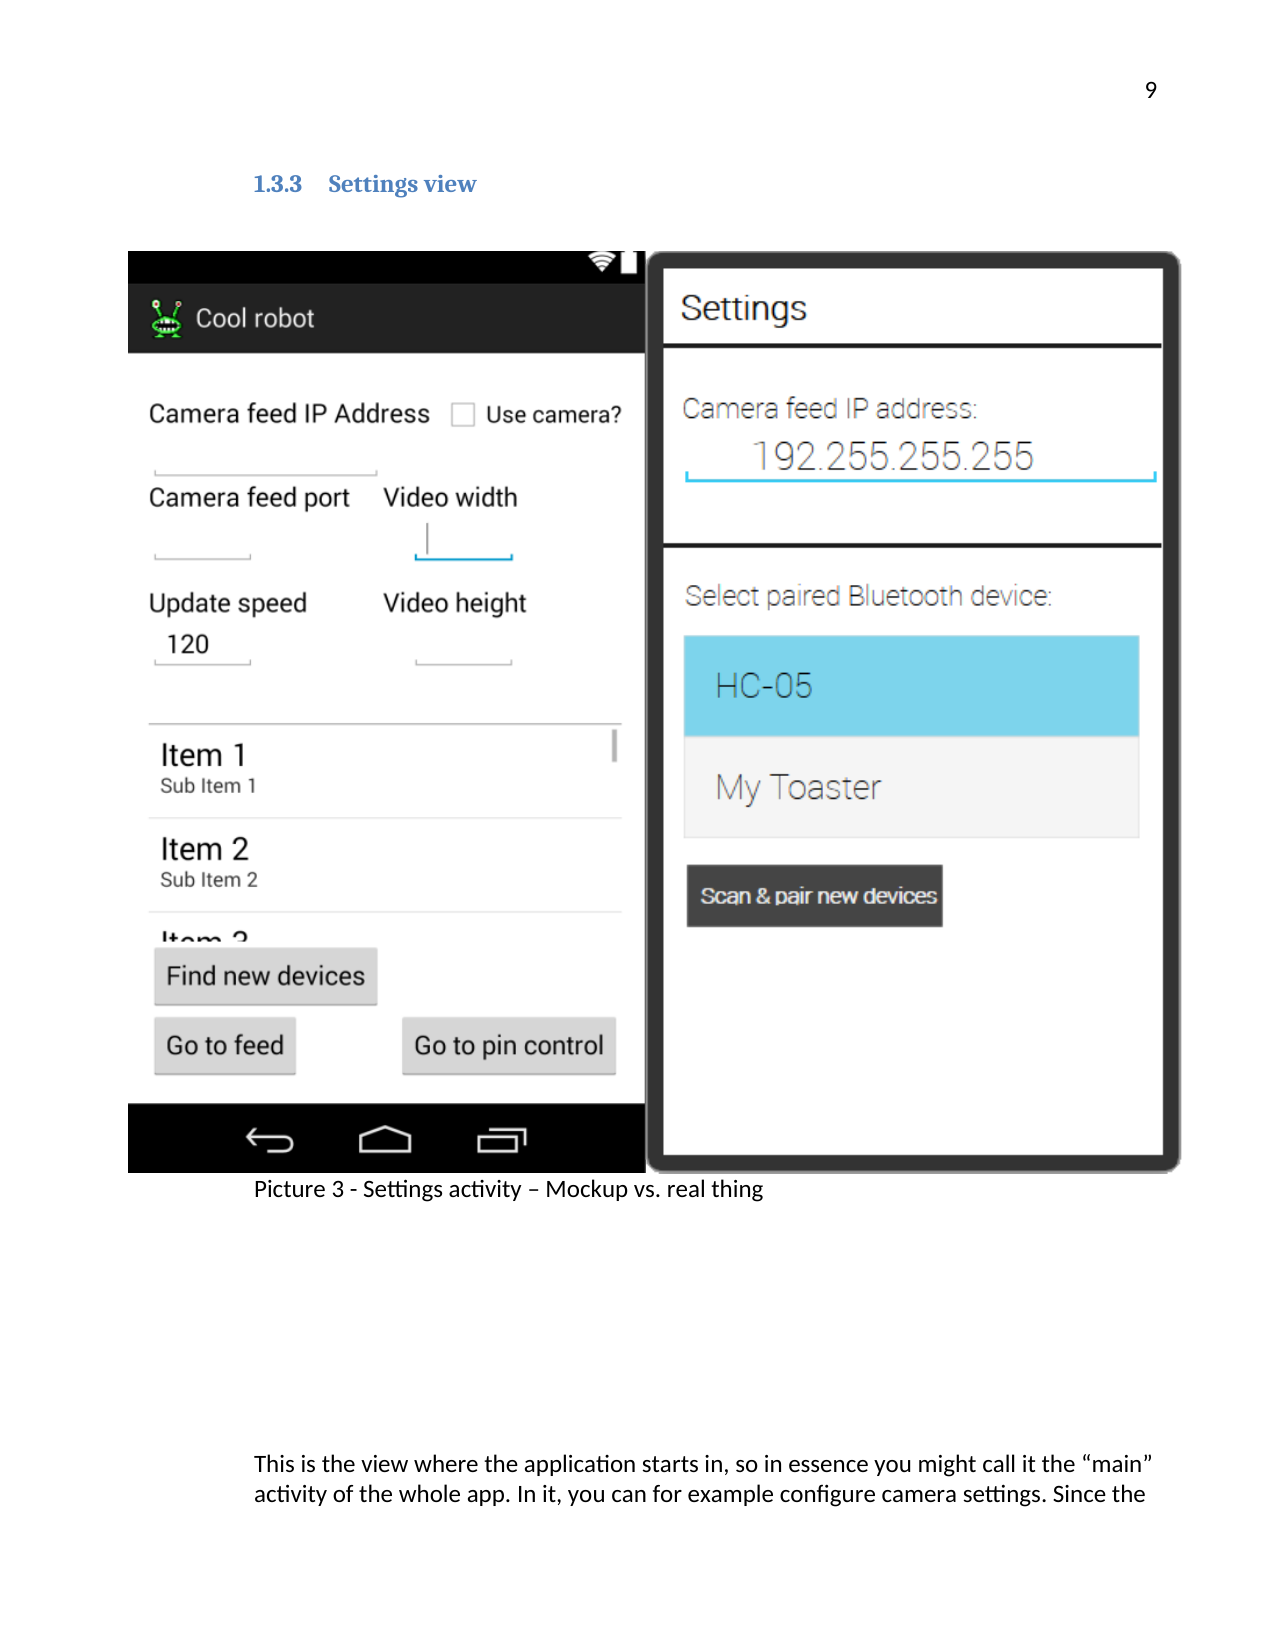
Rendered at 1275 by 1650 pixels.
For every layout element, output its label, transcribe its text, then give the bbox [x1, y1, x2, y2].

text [254, 1448, 1157, 1509]
picture [128, 251, 254, 1173]
subtitle Settings view [254, 169, 1157, 198]
picture [645, 251, 1182, 1174]
